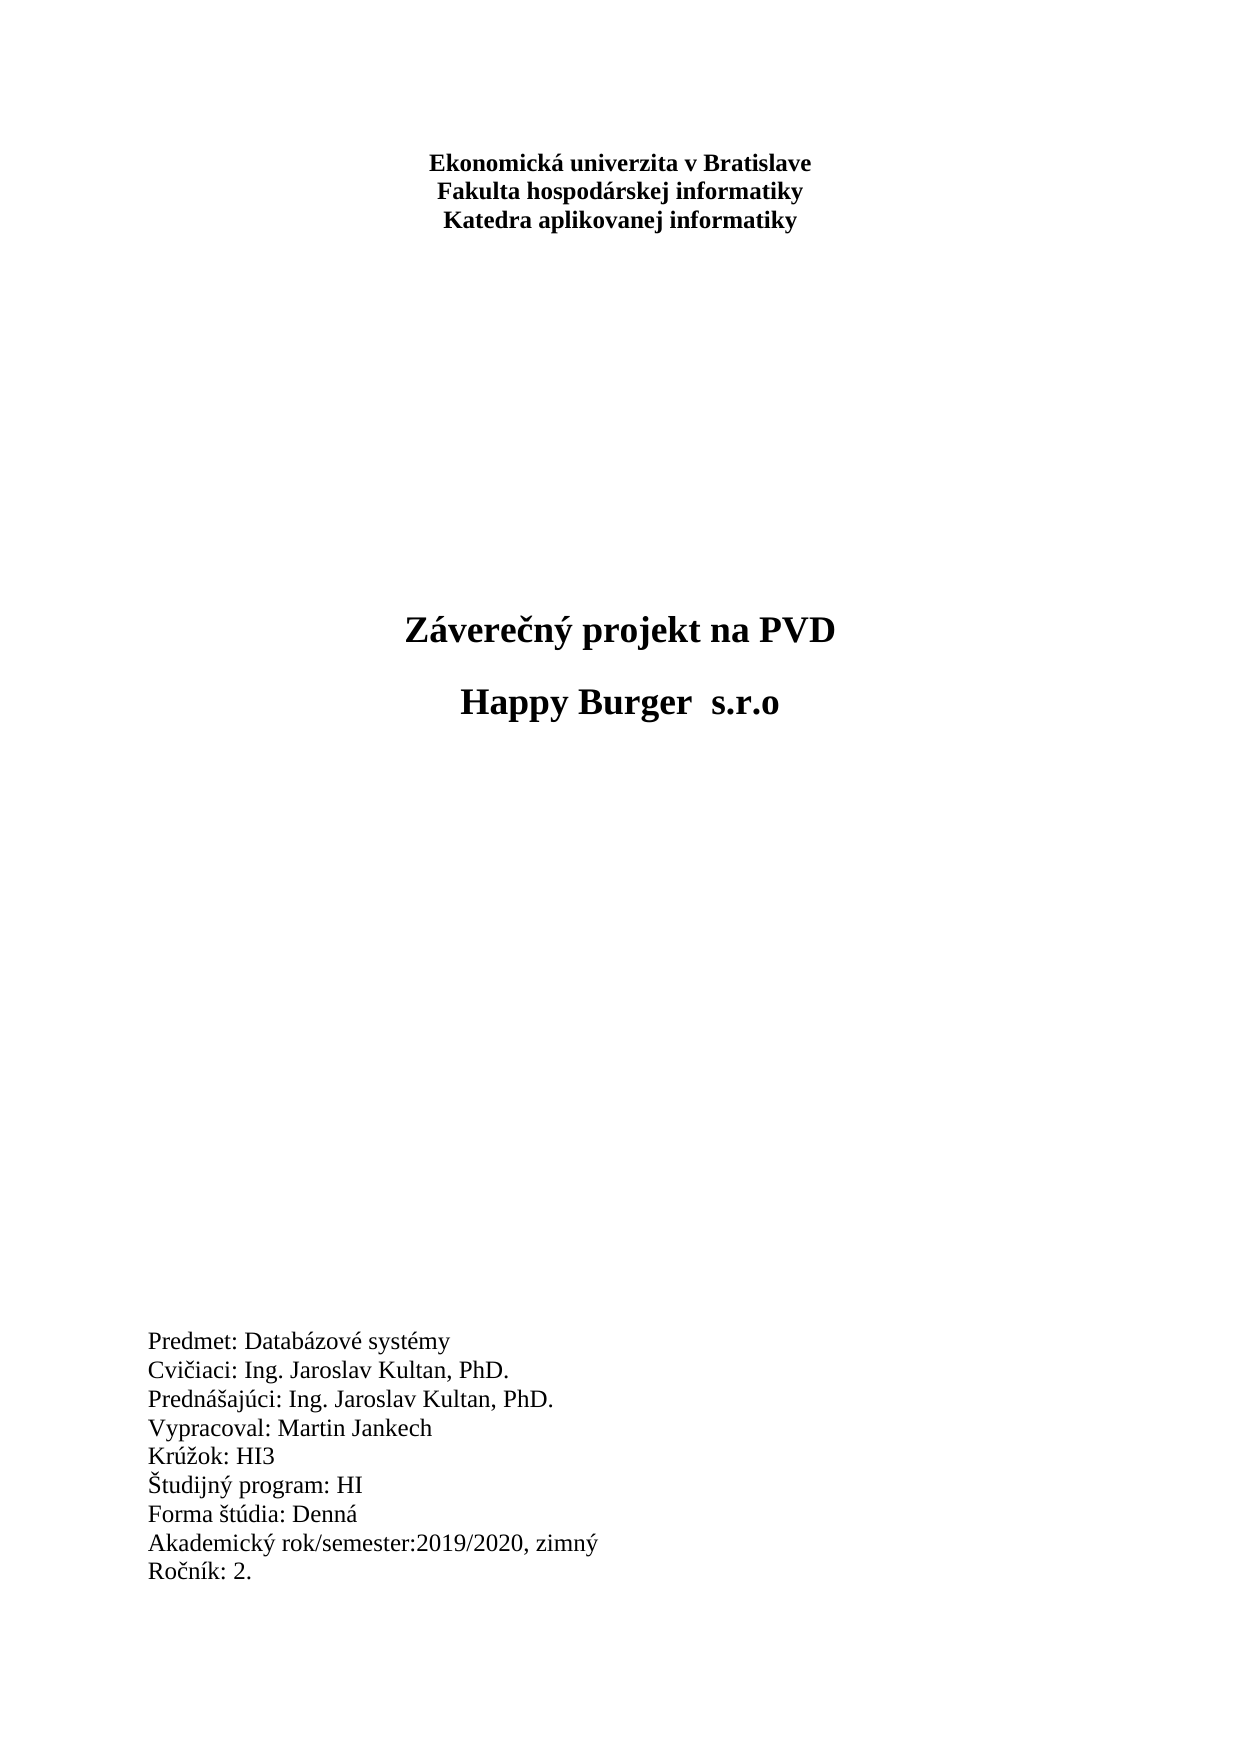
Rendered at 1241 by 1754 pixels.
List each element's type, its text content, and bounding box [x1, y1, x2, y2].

text Cvičiaci: Ing. Jaroslav Kultan, PhD. [148, 1355, 1093, 1384]
text Prednášajúci: Ing. Jaroslav Kultan, PhD. [148, 1384, 1093, 1413]
text Ekonomická univerzita v Bratislave [148, 148, 1093, 176]
text Študijný program: HI [148, 1470, 1093, 1499]
text Forma štúdia: Denná [148, 1499, 1093, 1528]
text Ročník: 2. [148, 1556, 1093, 1585]
text Predmet: Databázové systémy [148, 1326, 1093, 1355]
text Vypracoval: Martin Jankech [148, 1413, 1093, 1441]
text Katedra aplikovanej informatiky [148, 205, 1093, 234]
text Akademický rok/semester:2019/2020, zimný [148, 1528, 1093, 1556]
text Happy Burger s.r.o [148, 679, 1093, 723]
text Fakulta hospodárskej informatiky [148, 176, 1093, 205]
text Krúžok: HI3 [148, 1441, 1093, 1470]
text Záverečný projekt na PVD [148, 608, 1093, 651]
